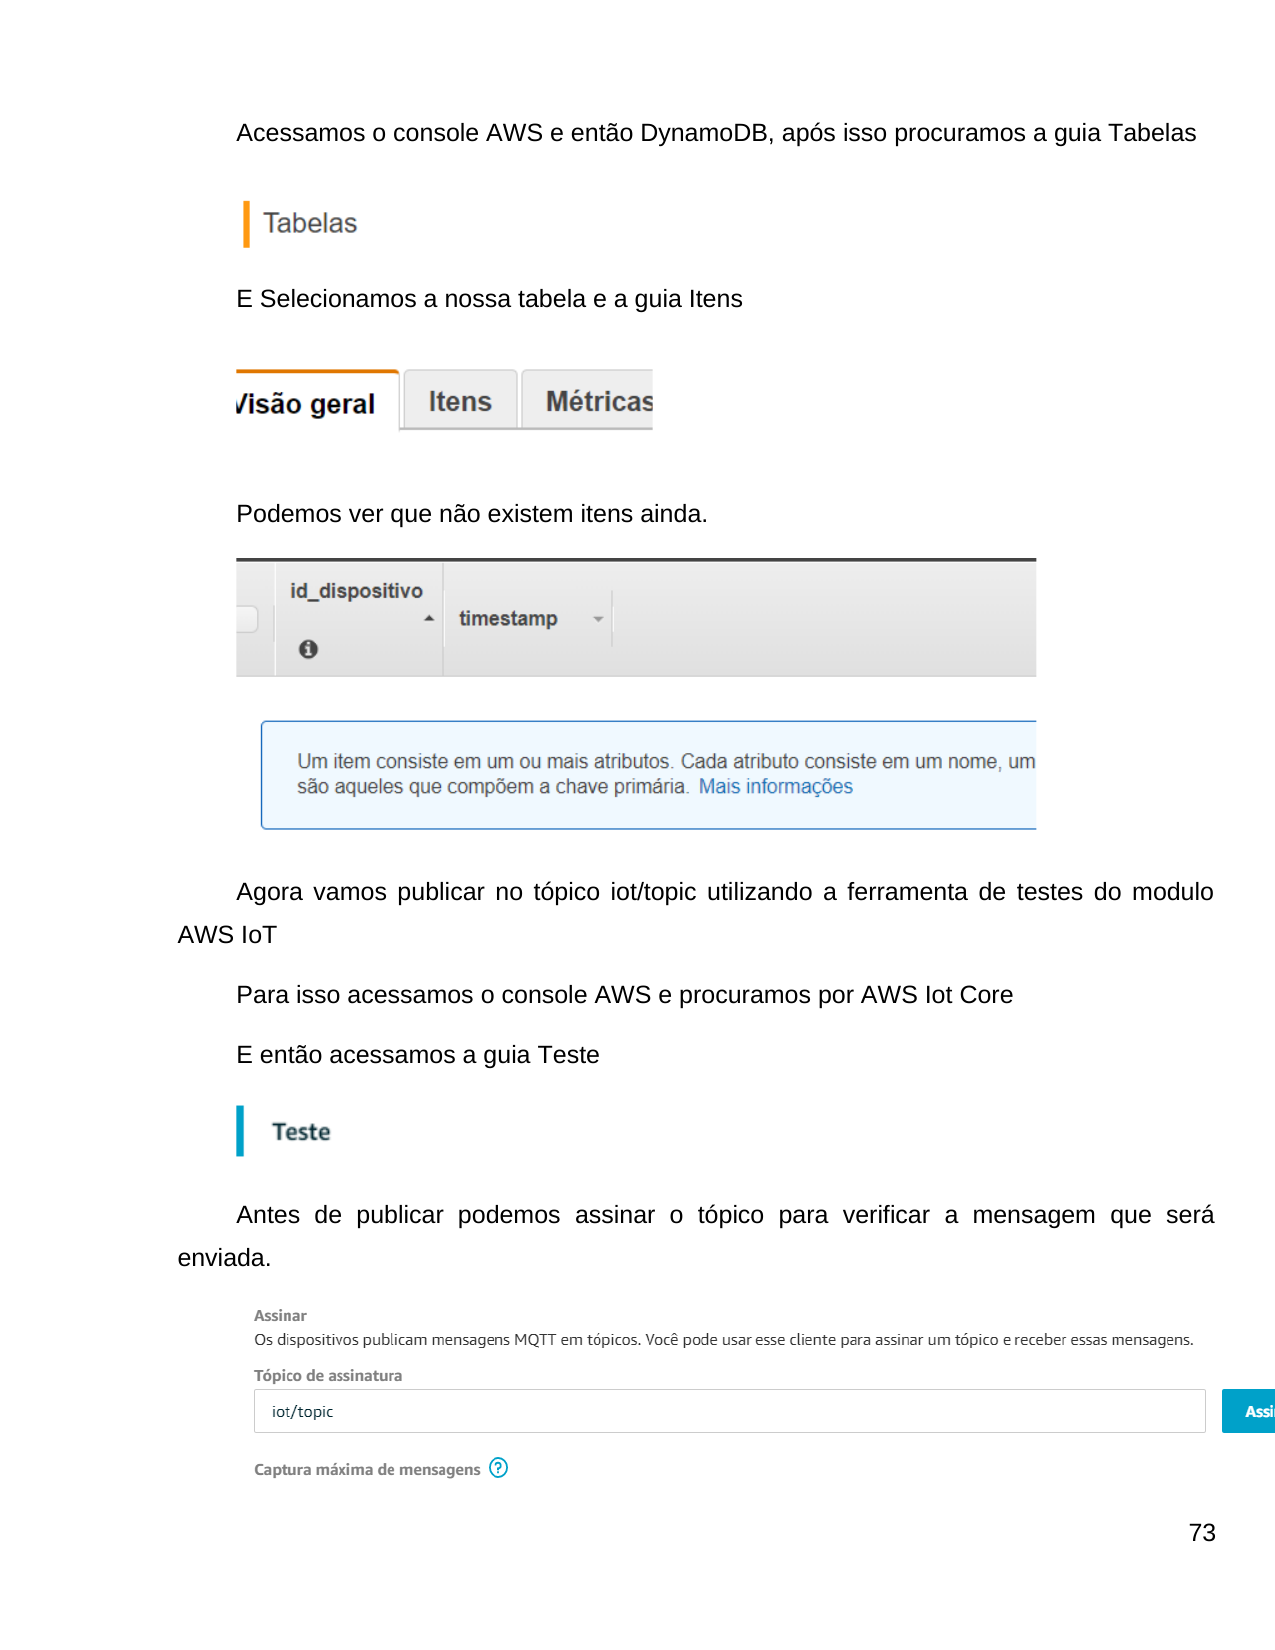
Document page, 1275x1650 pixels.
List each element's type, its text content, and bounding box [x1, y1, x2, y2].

text Podemos ver que não existem itens ainda. [177, 498, 1216, 527]
text E então acessamos a guia Teste [177, 1039, 1216, 1068]
picture [236, 177, 482, 253]
picture [236, 1099, 453, 1169]
text E Selecionamos a nossa tabela e a guia Itens [177, 284, 1216, 313]
picture [236, 1302, 1275, 1481]
text Para isso acessamos o console AWS e procuramos por AWS Iot Core [177, 980, 1216, 1008]
picture [1268, 1406, 1272, 1416]
picture [1247, 1407, 1255, 1416]
picture [236, 558, 1037, 846]
picture [236, 343, 653, 468]
text Agora vamos publicar no tópico iot/topic utilizando a ferramenta de testes do modulo AWS IoT [177, 877, 1216, 949]
text Acessamos o console AWS e então DynamoDB, após isso procuramos a guia Tabelas [177, 118, 1216, 147]
text Antes de publicar podemos assinar o tópico para verificar a mensagem que será enviada. [177, 1199, 1216, 1271]
